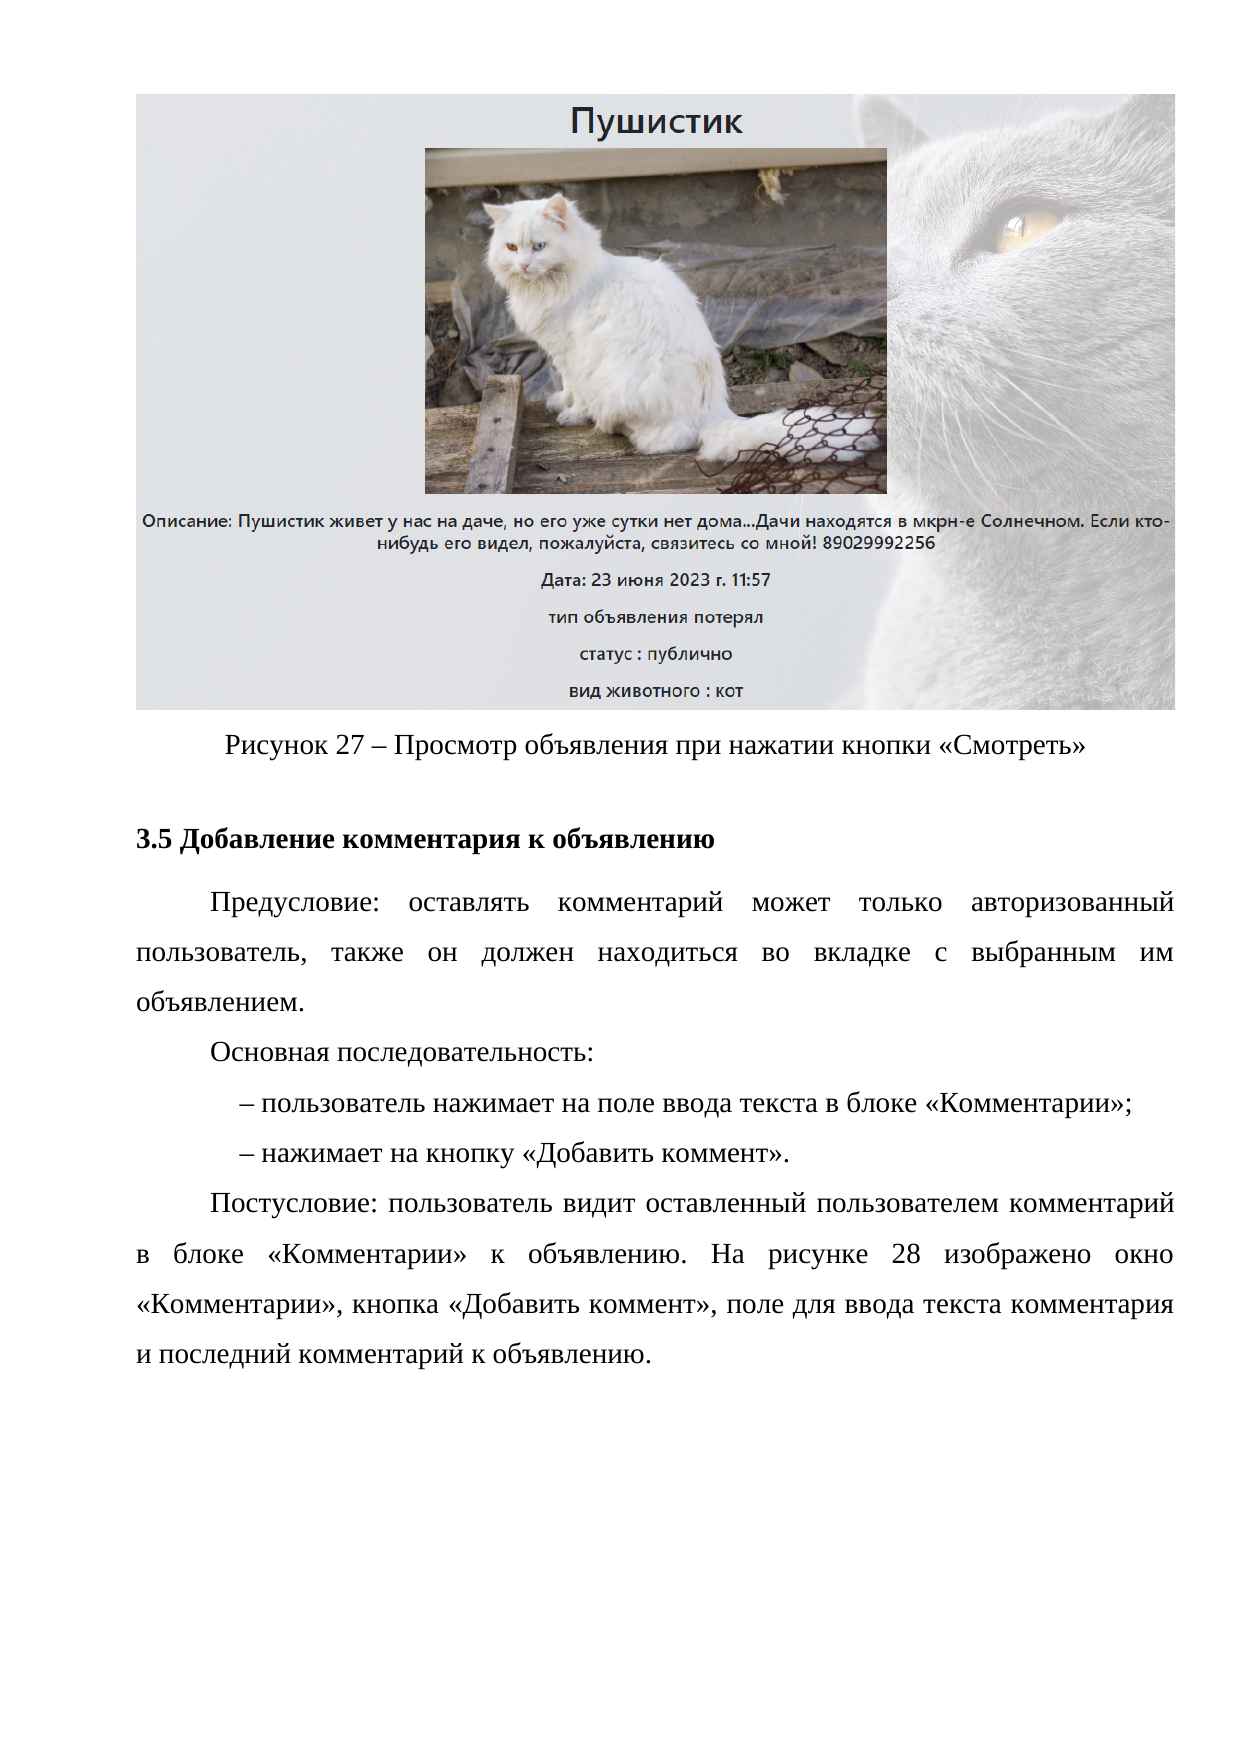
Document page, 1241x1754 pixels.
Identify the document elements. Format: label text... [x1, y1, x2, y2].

text Постусловие: пользователь видит оставленный пользователем комментарий в блоке «Комментарии» к объявлению. На рисунке 28 изображено окно «Комментарии», кнопка «Добавить коммент», поле для ввода текста комментария и последний комментарий к объявлению. [136, 1186, 1175, 1370]
text Основная последовательность: [136, 1034, 1175, 1068]
picture [135, 94, 1176, 710]
text Предусловие: оставлять комментарий может только авторизованный пользователь, также он должен находиться во вкладке с выбранным им объявлением. [136, 884, 1175, 1018]
text пользователь нажимает на поле ввода текста в блоке «Комментарии»; [165, 1085, 1175, 1118]
text Рисунок 27 – Просмотр объявления при нажатии кнопки «Смотреть» [136, 727, 1175, 760]
subtitle Добавление комментария к объявлению [136, 821, 1175, 854]
text нажимает на кнопку «Добавить коммент». [165, 1135, 1175, 1169]
